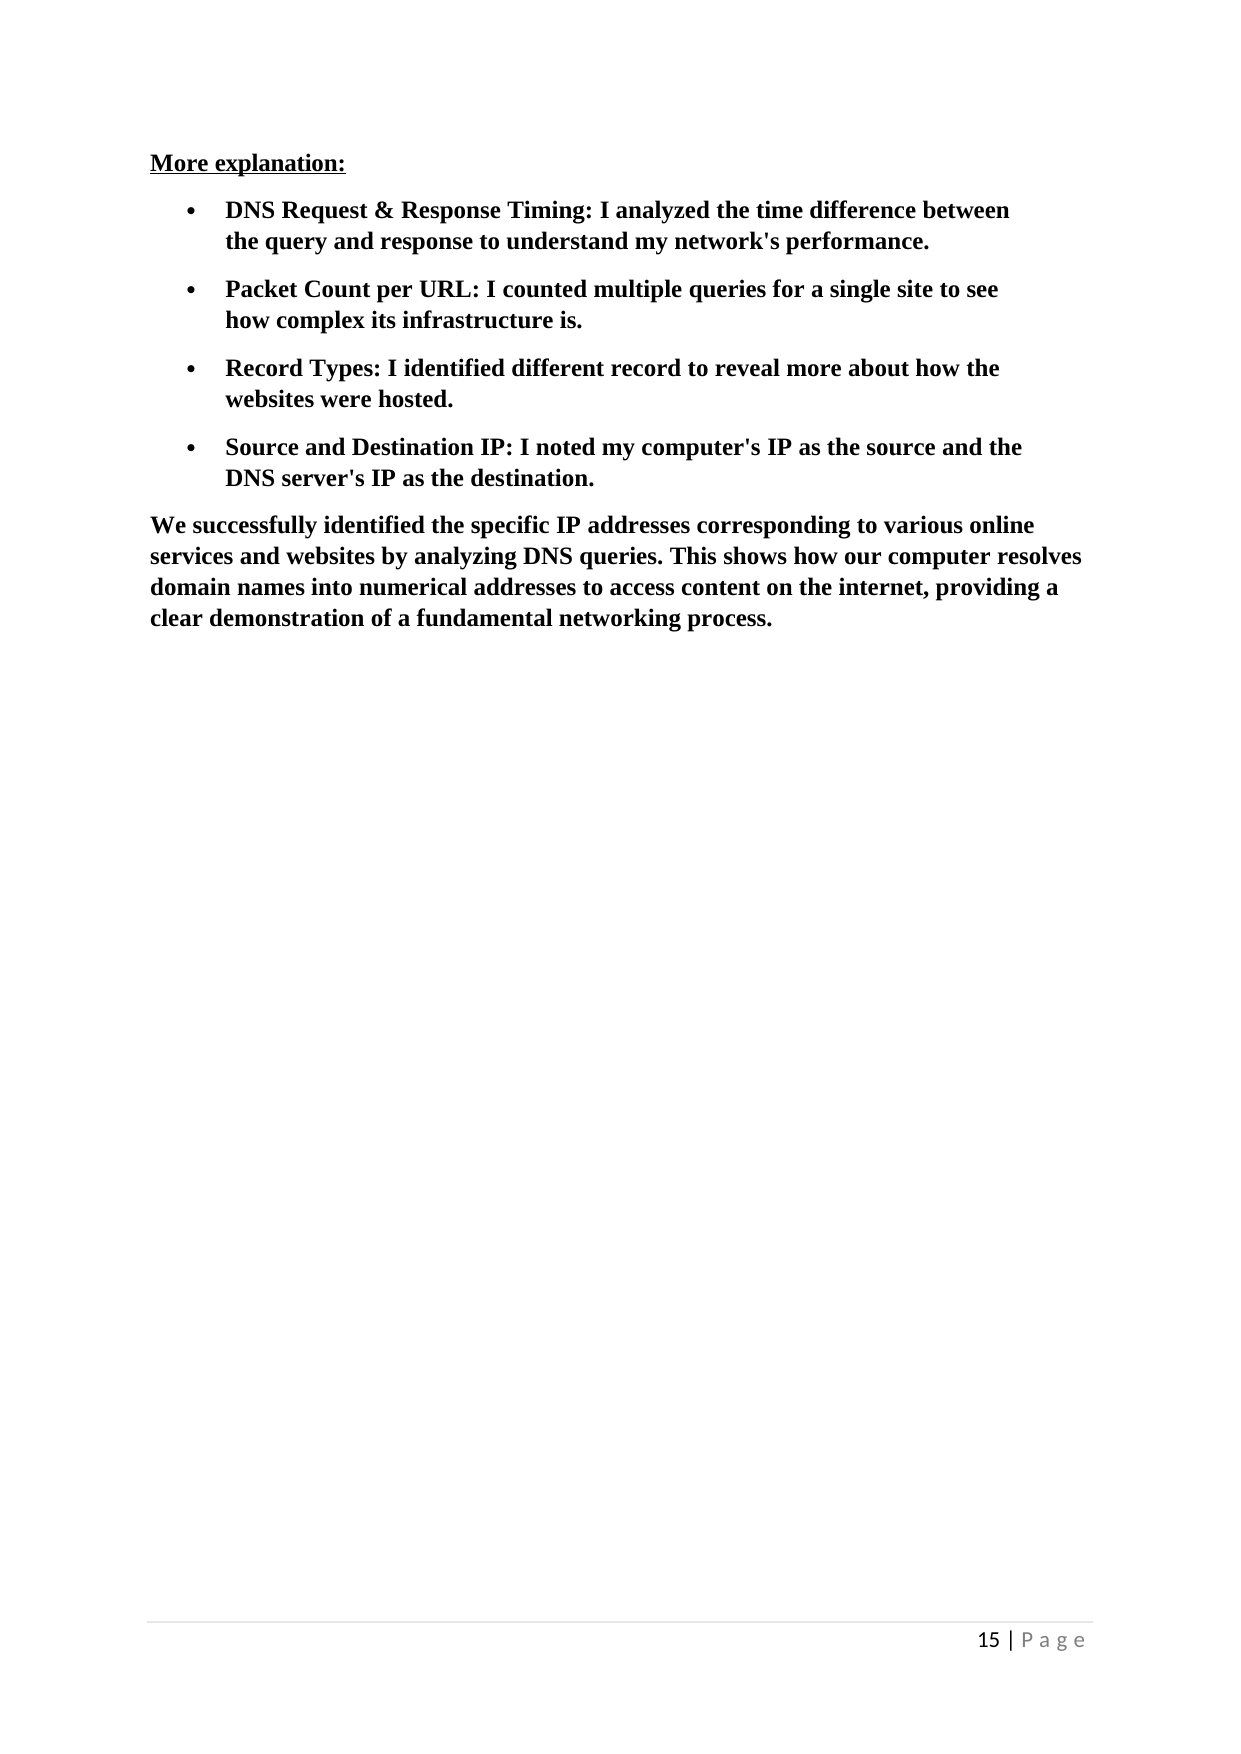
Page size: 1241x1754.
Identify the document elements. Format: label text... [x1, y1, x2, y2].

subtitle Packet Count per URL: I counted multiple queries for a single site to see how complex its infrastructure is. [187, 274, 1047, 334]
subtitle Record Types: I identified different record to reveal more about how the websites were hosted. [187, 353, 1090, 413]
subtitle More explanation: [150, 148, 1093, 176]
subtitle Source and Destination IP: I noted my computer's IP as the source and the DNS server's IP as the destination. [187, 432, 1076, 492]
subtitle DNS Request & Response Timing: I analyzed the time difference between the query and response to understand my network's performance. [187, 195, 1048, 255]
subtitle We successfully identified the specific IP addresses corresponding to various online services and websites by analyzing DNS queries. This shows how our computer resolves domain names into numerical addresses to access content on the internet, providing a clear demonstration of a fundamental networking process. [150, 510, 1093, 632]
